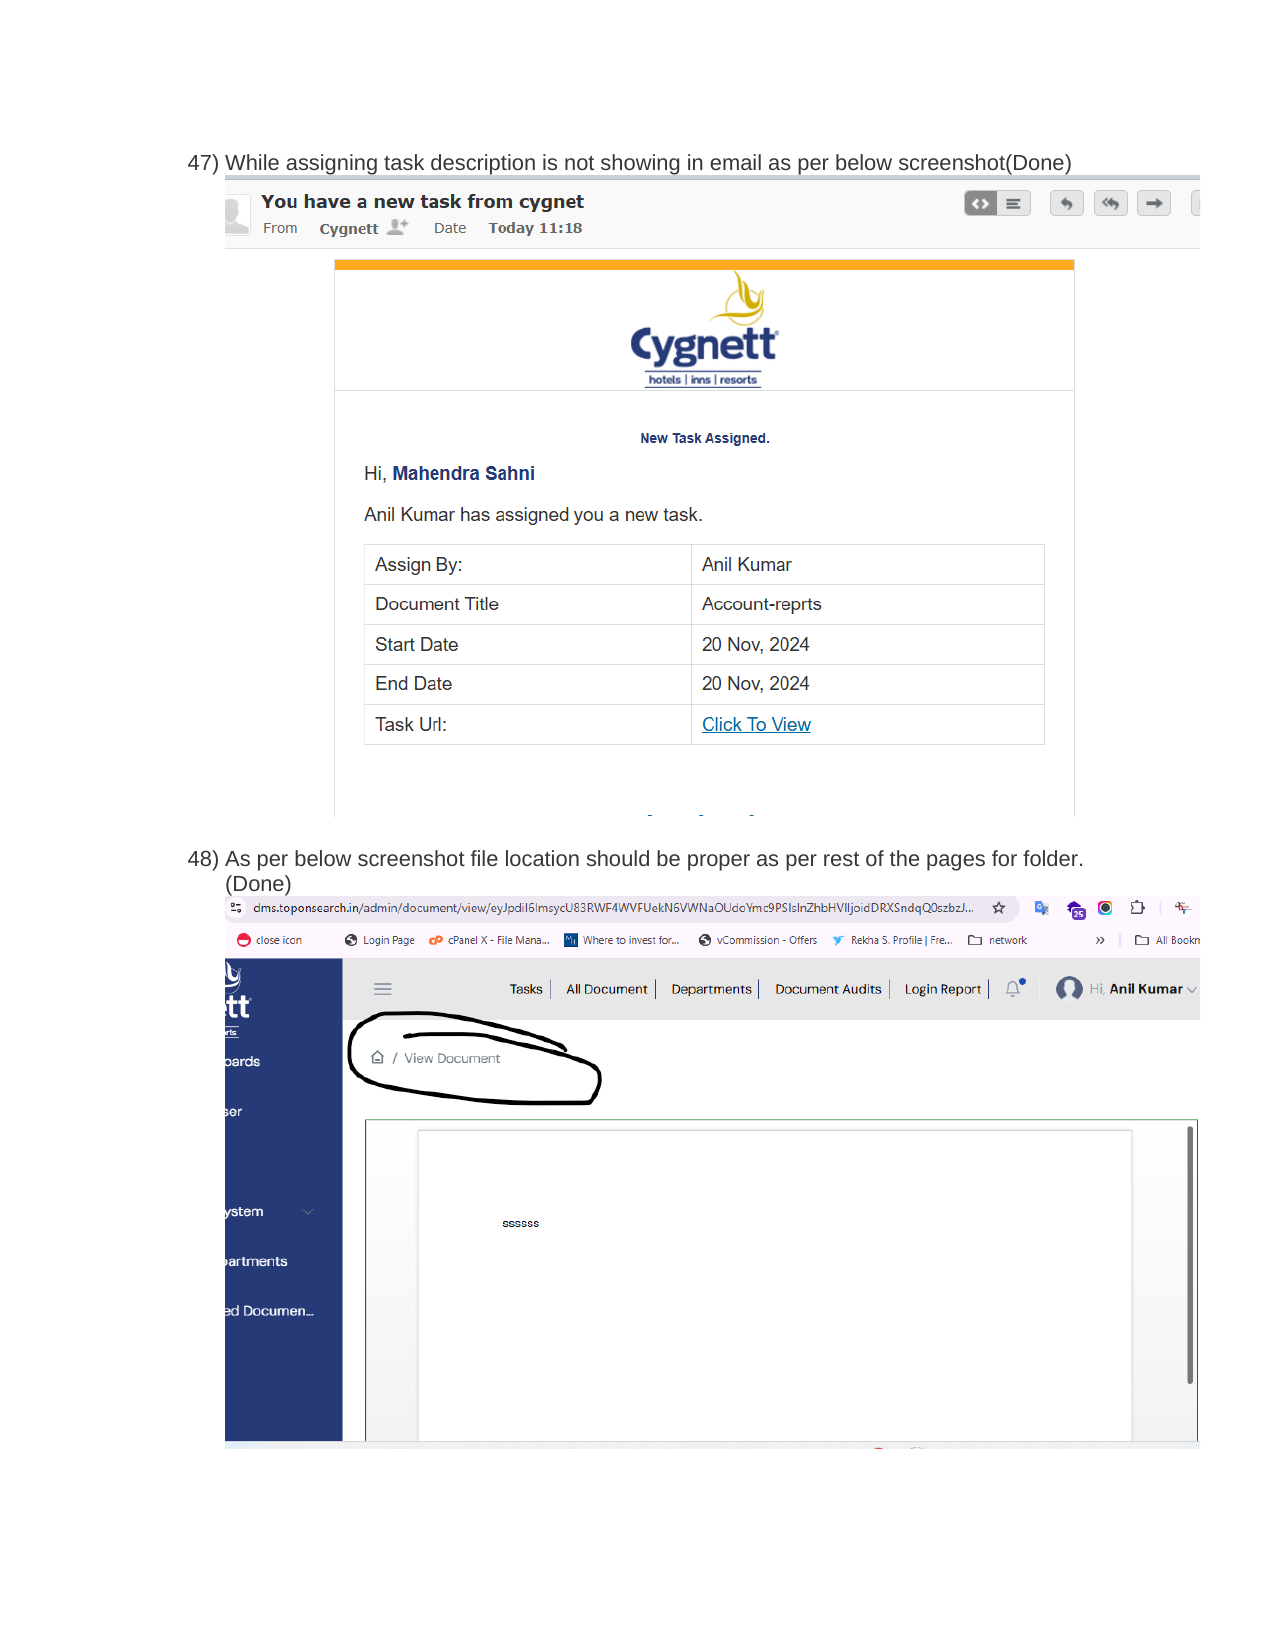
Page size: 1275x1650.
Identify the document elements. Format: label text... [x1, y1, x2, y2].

picture [225, 896, 1200, 1449]
picture [225, 175, 1200, 817]
